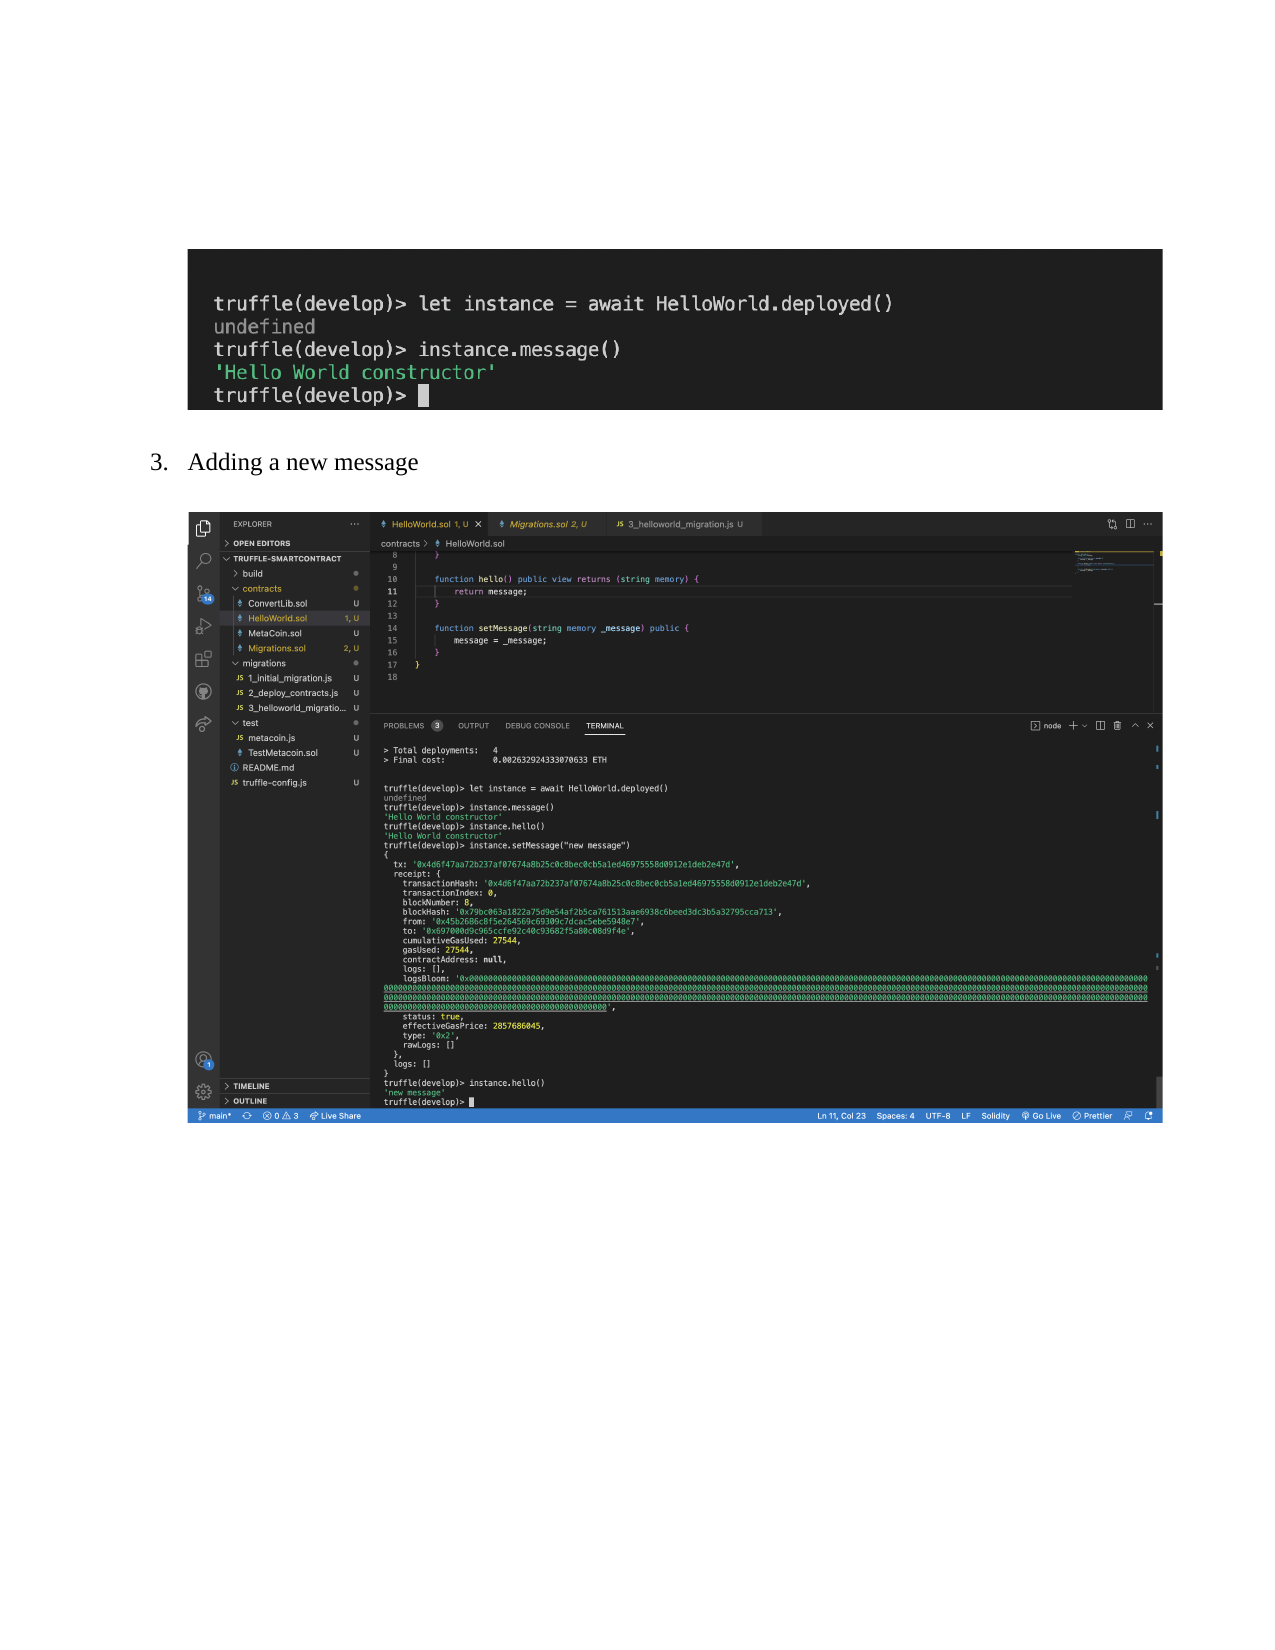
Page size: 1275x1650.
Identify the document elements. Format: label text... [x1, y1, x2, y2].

list Adding a new message [150, 447, 1125, 476]
picture [187, 512, 1163, 1123]
picture [187, 249, 1163, 410]
